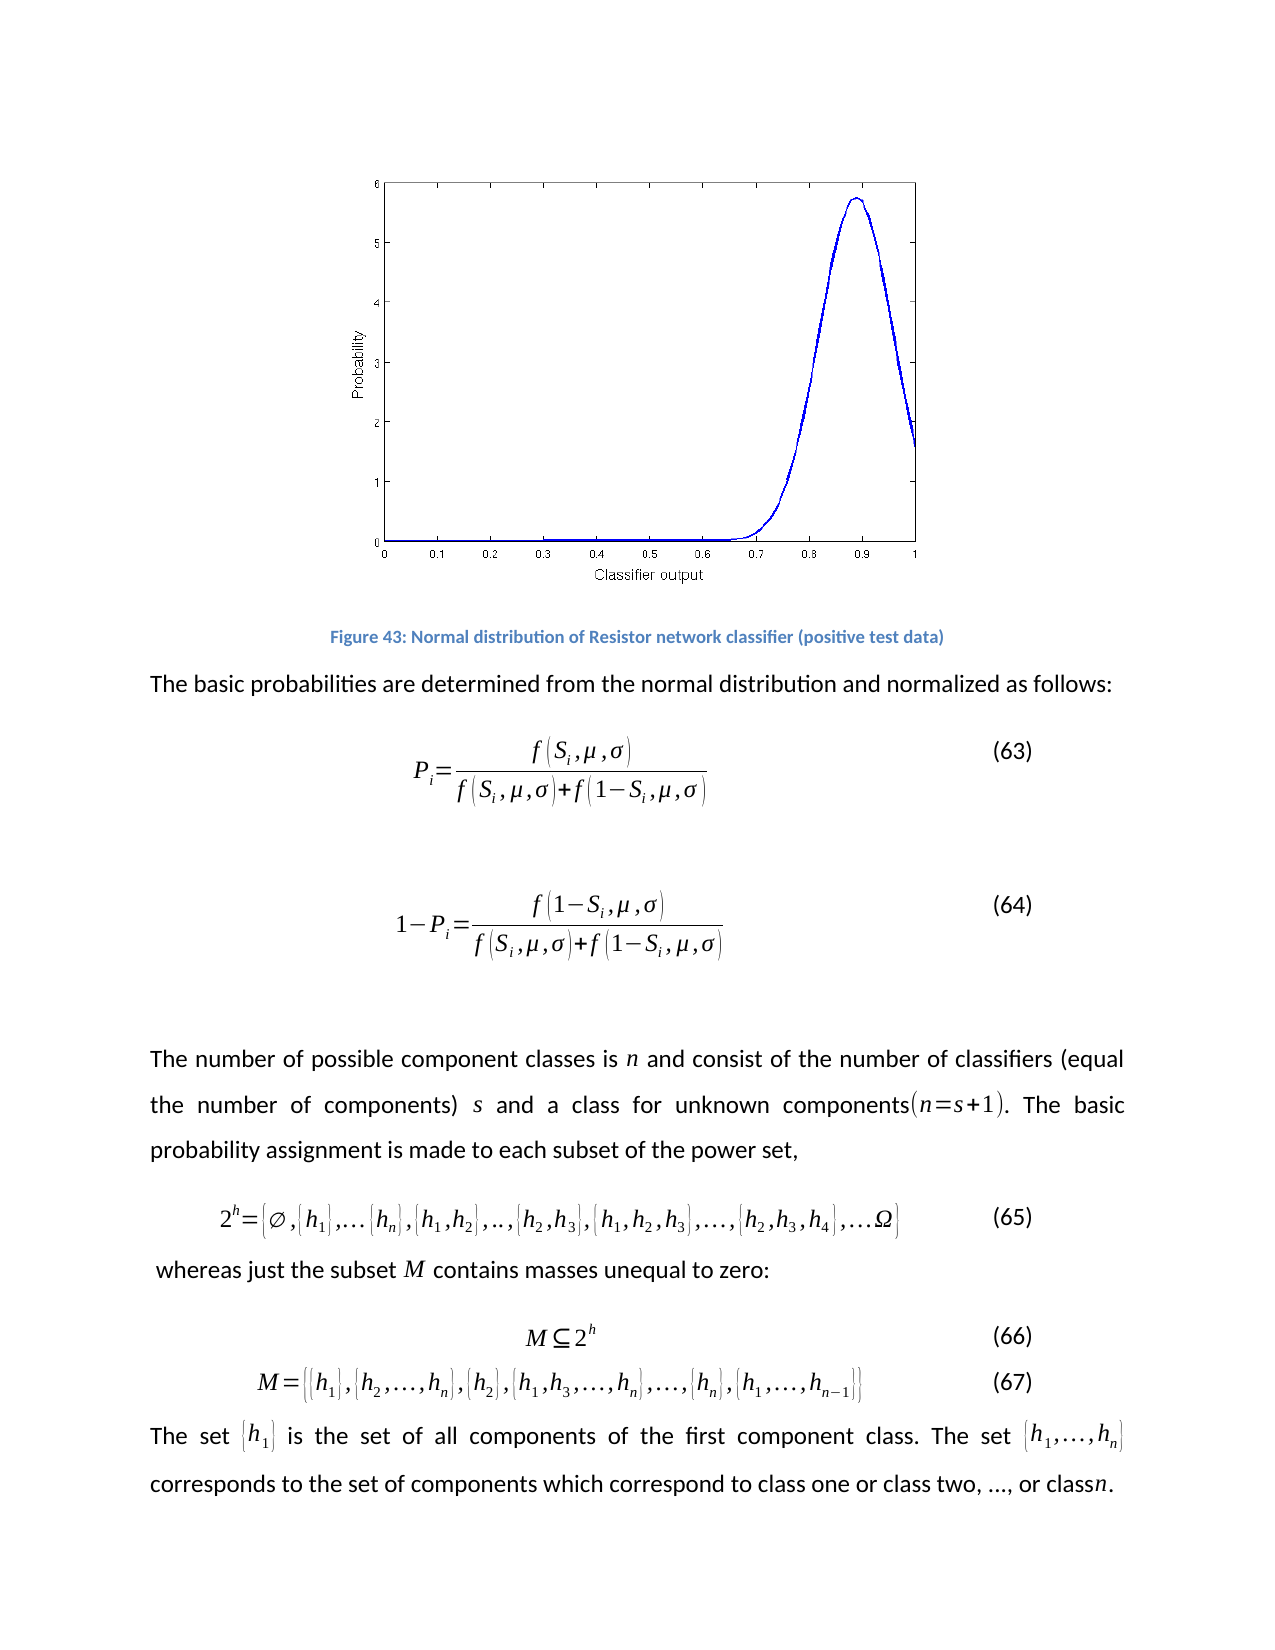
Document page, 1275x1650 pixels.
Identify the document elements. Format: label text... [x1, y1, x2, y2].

table_header [139, 735, 981, 823]
text The number of possible component classes is and consist of the number of classifiers (equal the number of components) and a class for unknown components. The basic probability assignment is made to each subset of the power set, [150, 1043, 1125, 1165]
text The basic probabilities are determined from the normal distribution and normalized as follows: [150, 669, 1125, 699]
text The set is the set of all components of the first component class. The set corresponds to the set of components which correspond to class one or class two, ..., or class. [150, 1418, 1125, 1498]
table_header [139, 889, 981, 977]
table_header [139, 1320, 981, 1366]
text whereas just the subset contains masses unequal to zero: [150, 1254, 1125, 1284]
table_header [139, 1201, 981, 1254]
table_cell [139, 1366, 981, 1418]
picture [295, 150, 980, 589]
